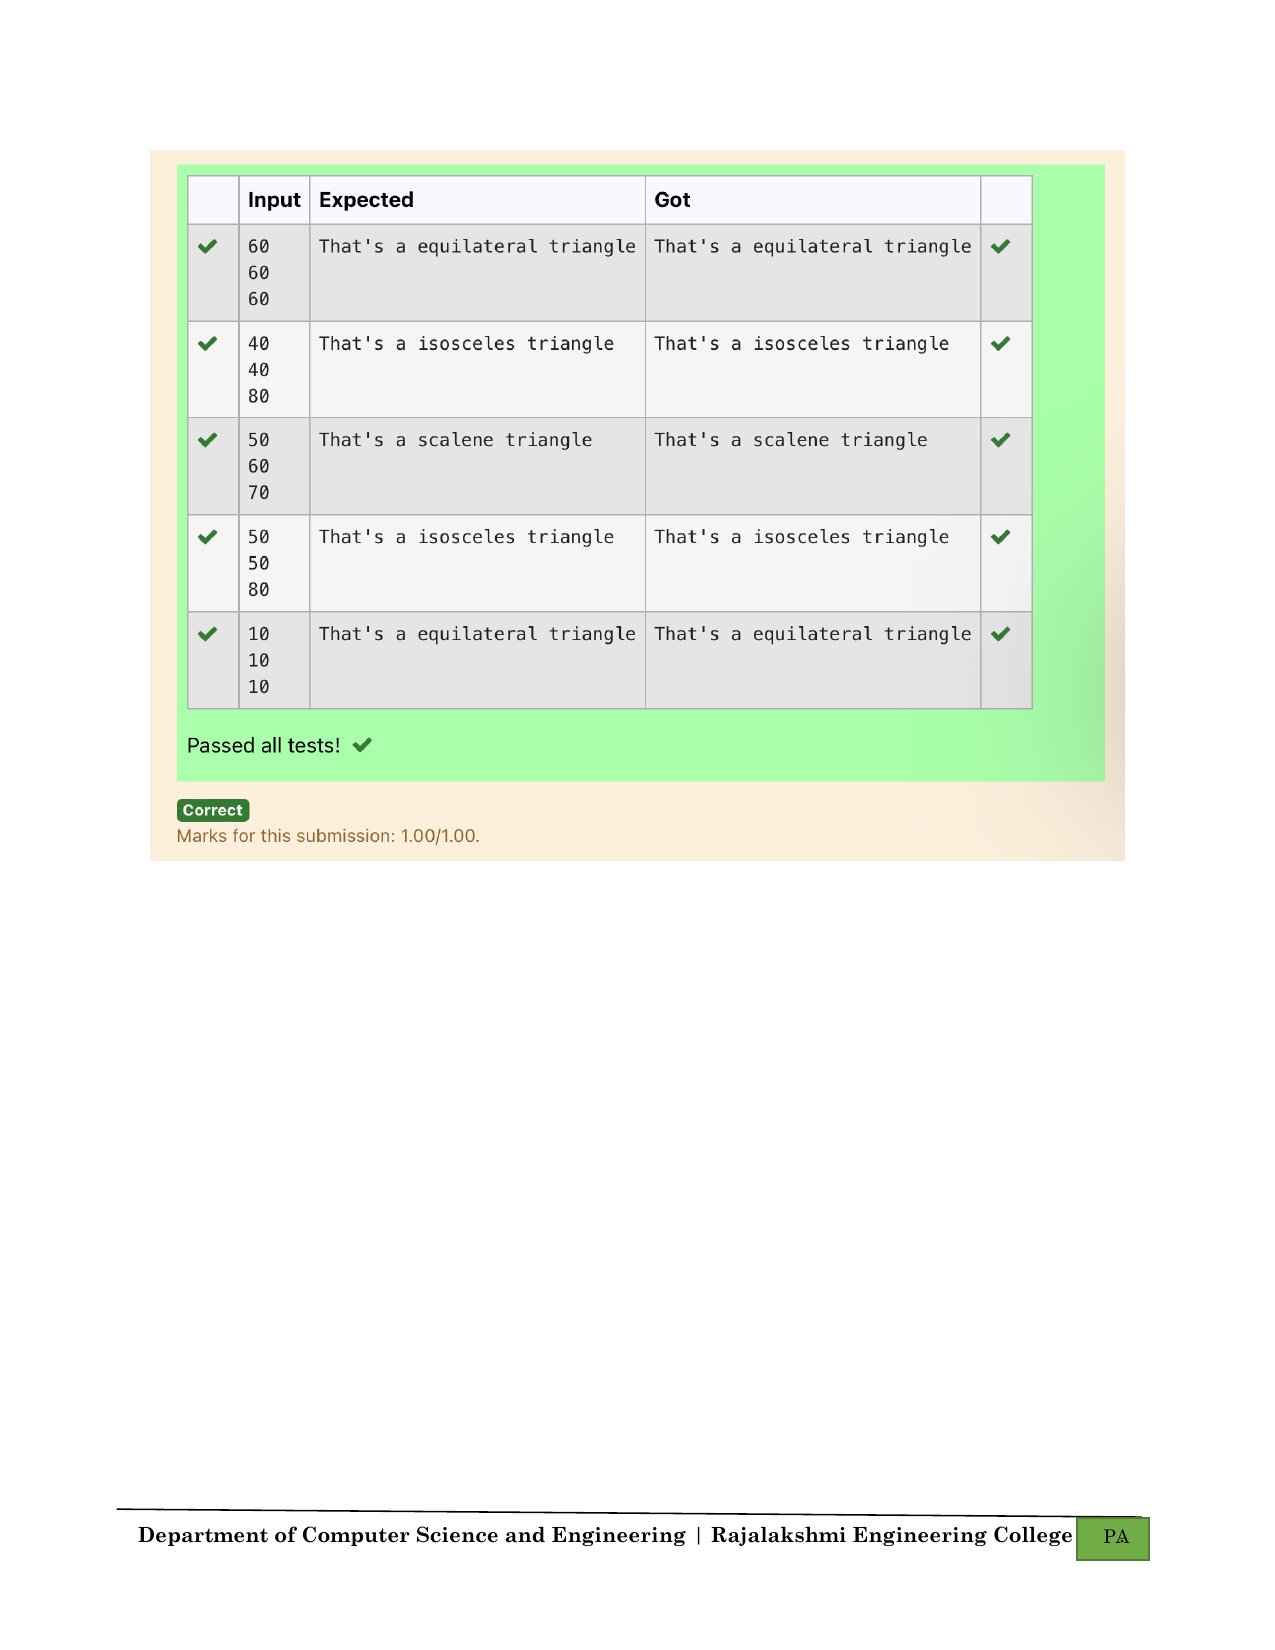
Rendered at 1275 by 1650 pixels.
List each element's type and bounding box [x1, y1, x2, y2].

picture [150, 150, 1125, 861]
